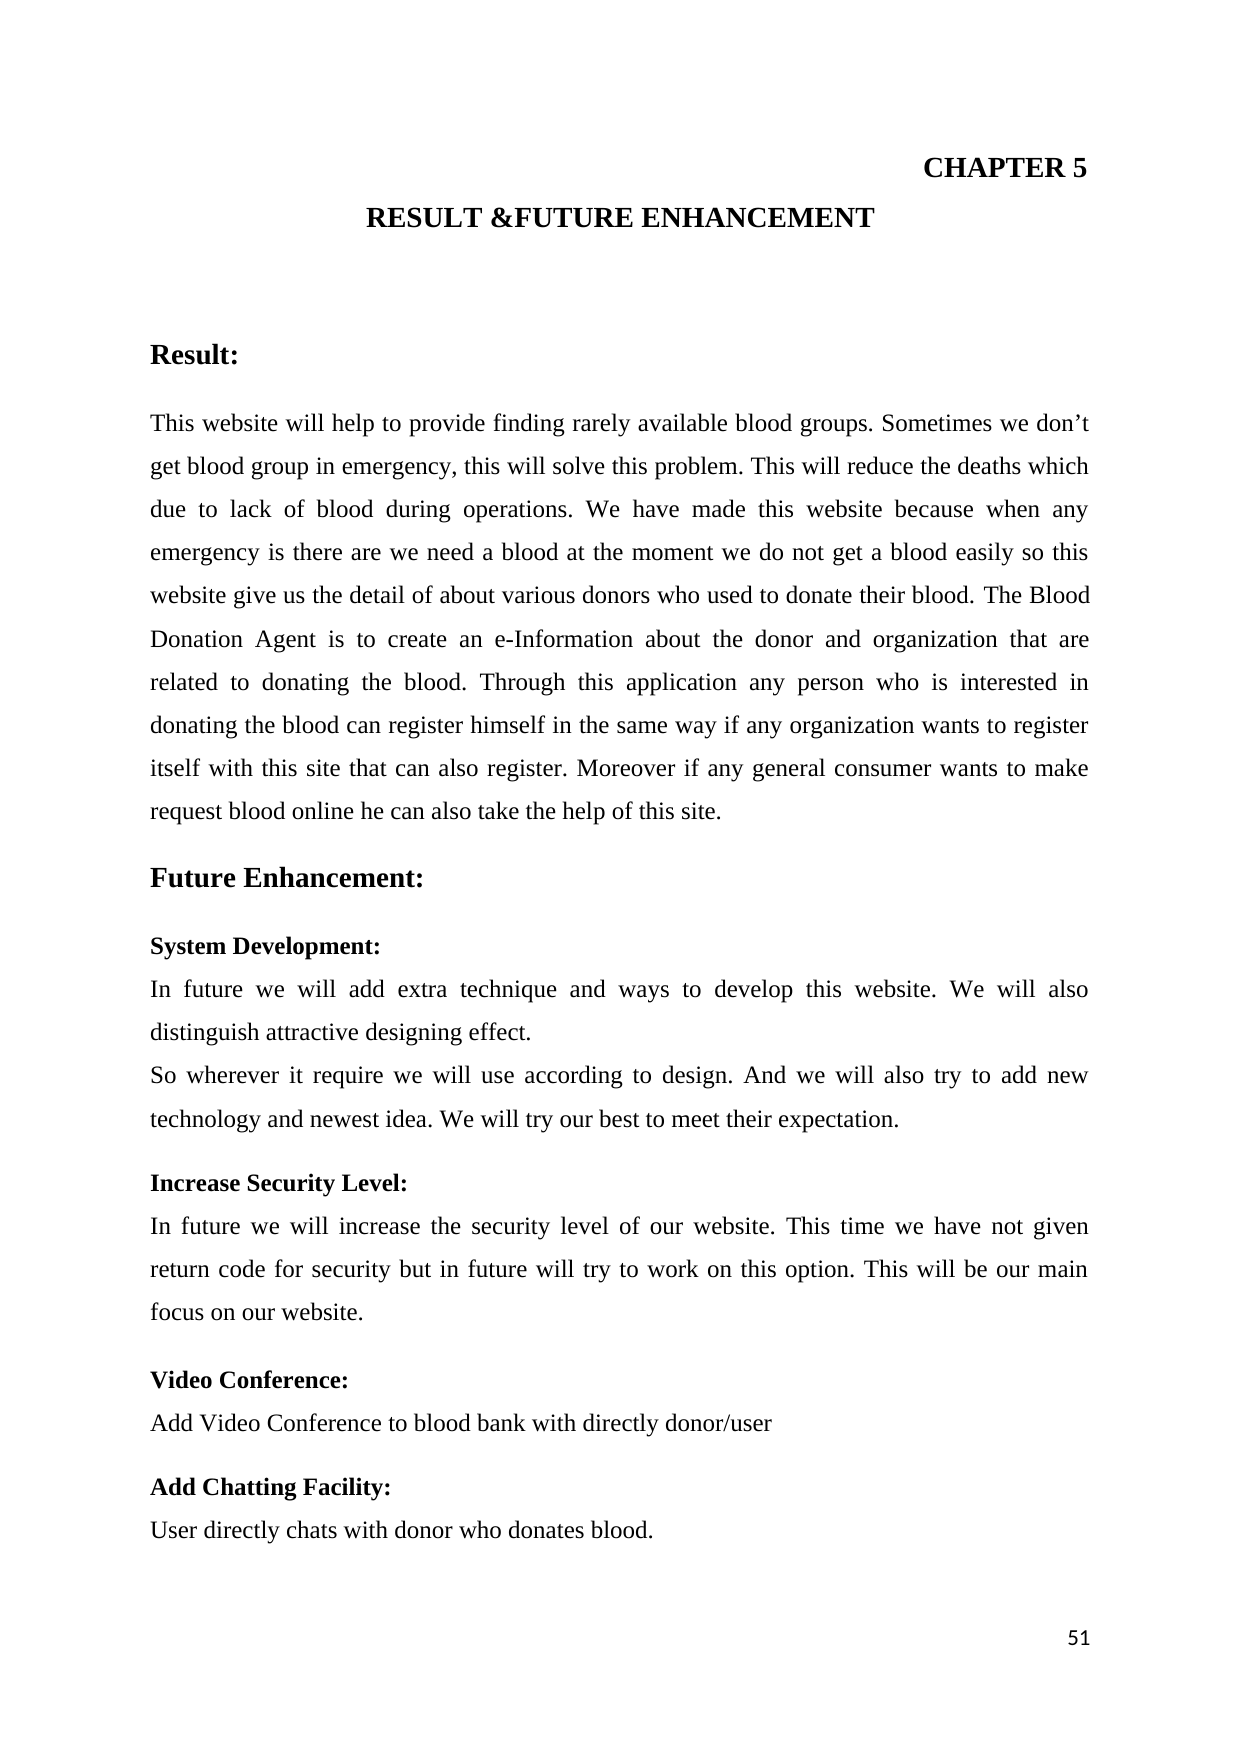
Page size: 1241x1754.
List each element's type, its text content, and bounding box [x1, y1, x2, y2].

text Add Chatting Facility: [150, 1472, 1090, 1501]
text This website will help to provide finding rarely available blood groups. Sometimes we don’t get blood group in emergency, this will solve this problem. This will reduce the deaths which due to lack of blood during operations. We have made this website because when any emergency is there are we need a blood at the moment we do not get a blood easily so this website give us the detail of about various donors who used to donate their blood. The Blood Donation Agent is to create an e-Information about the donor and organization that are related to donating the blood. Through this application any person who is interested in donating the blood can register himself in the same way if any organization wants to register itself with this site that can also register. Moreover if any general consumer wants to make request blood online he can also take the help of this site. [150, 408, 1090, 825]
text Video Conference: [150, 1365, 1090, 1394]
text So wherever it require we will use according to design. And we will also try to add new technology and newest idea. We will try our best to meet their expectation. [150, 1061, 1090, 1132]
text Future Enhancement: [150, 860, 1090, 894]
text CHAPTER 5 [150, 150, 1090, 183]
text Result: [150, 337, 1090, 370]
text Increase Security Level: [150, 1168, 1090, 1196]
text RESULT &FUTURE ENHANCEMENT [150, 200, 1090, 234]
text System Development: [150, 931, 1090, 960]
text In future we will add extra technique and ways to develop this website. We will also distinguish attractive designing effect. [150, 974, 1090, 1046]
text User directly chats with donor who donates blood. [150, 1515, 1090, 1544]
text In future we will increase the security level of our website. This time we have not given return code for security but in future will try to work on this option. This will be our main focus on our website. [150, 1211, 1090, 1326]
text Add Video Conference to blood bank with directly donor/user [150, 1408, 1090, 1437]
